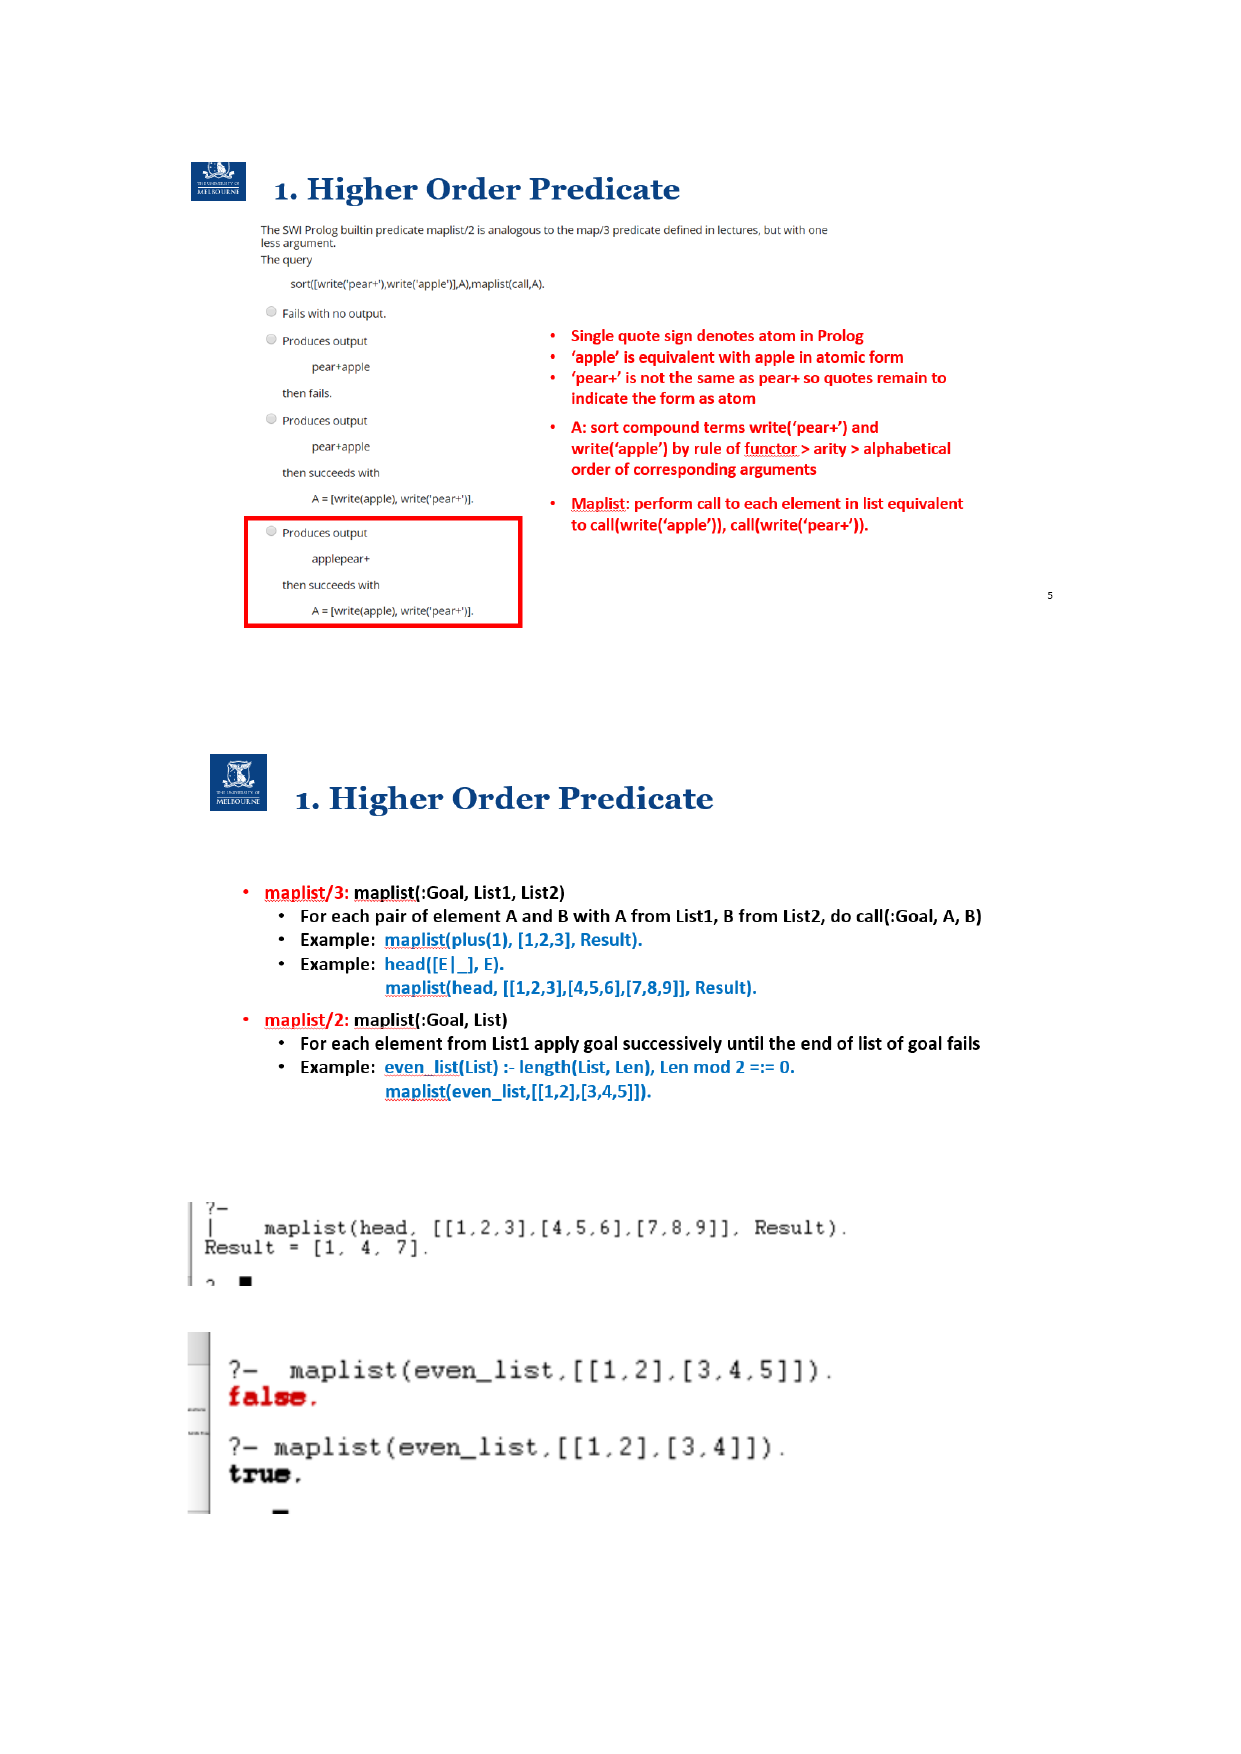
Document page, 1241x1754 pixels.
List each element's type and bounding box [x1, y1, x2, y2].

picture [187, 1332, 1013, 1514]
picture [187, 747, 1053, 1160]
picture [187, 162, 1053, 630]
picture [187, 1202, 1053, 1286]
